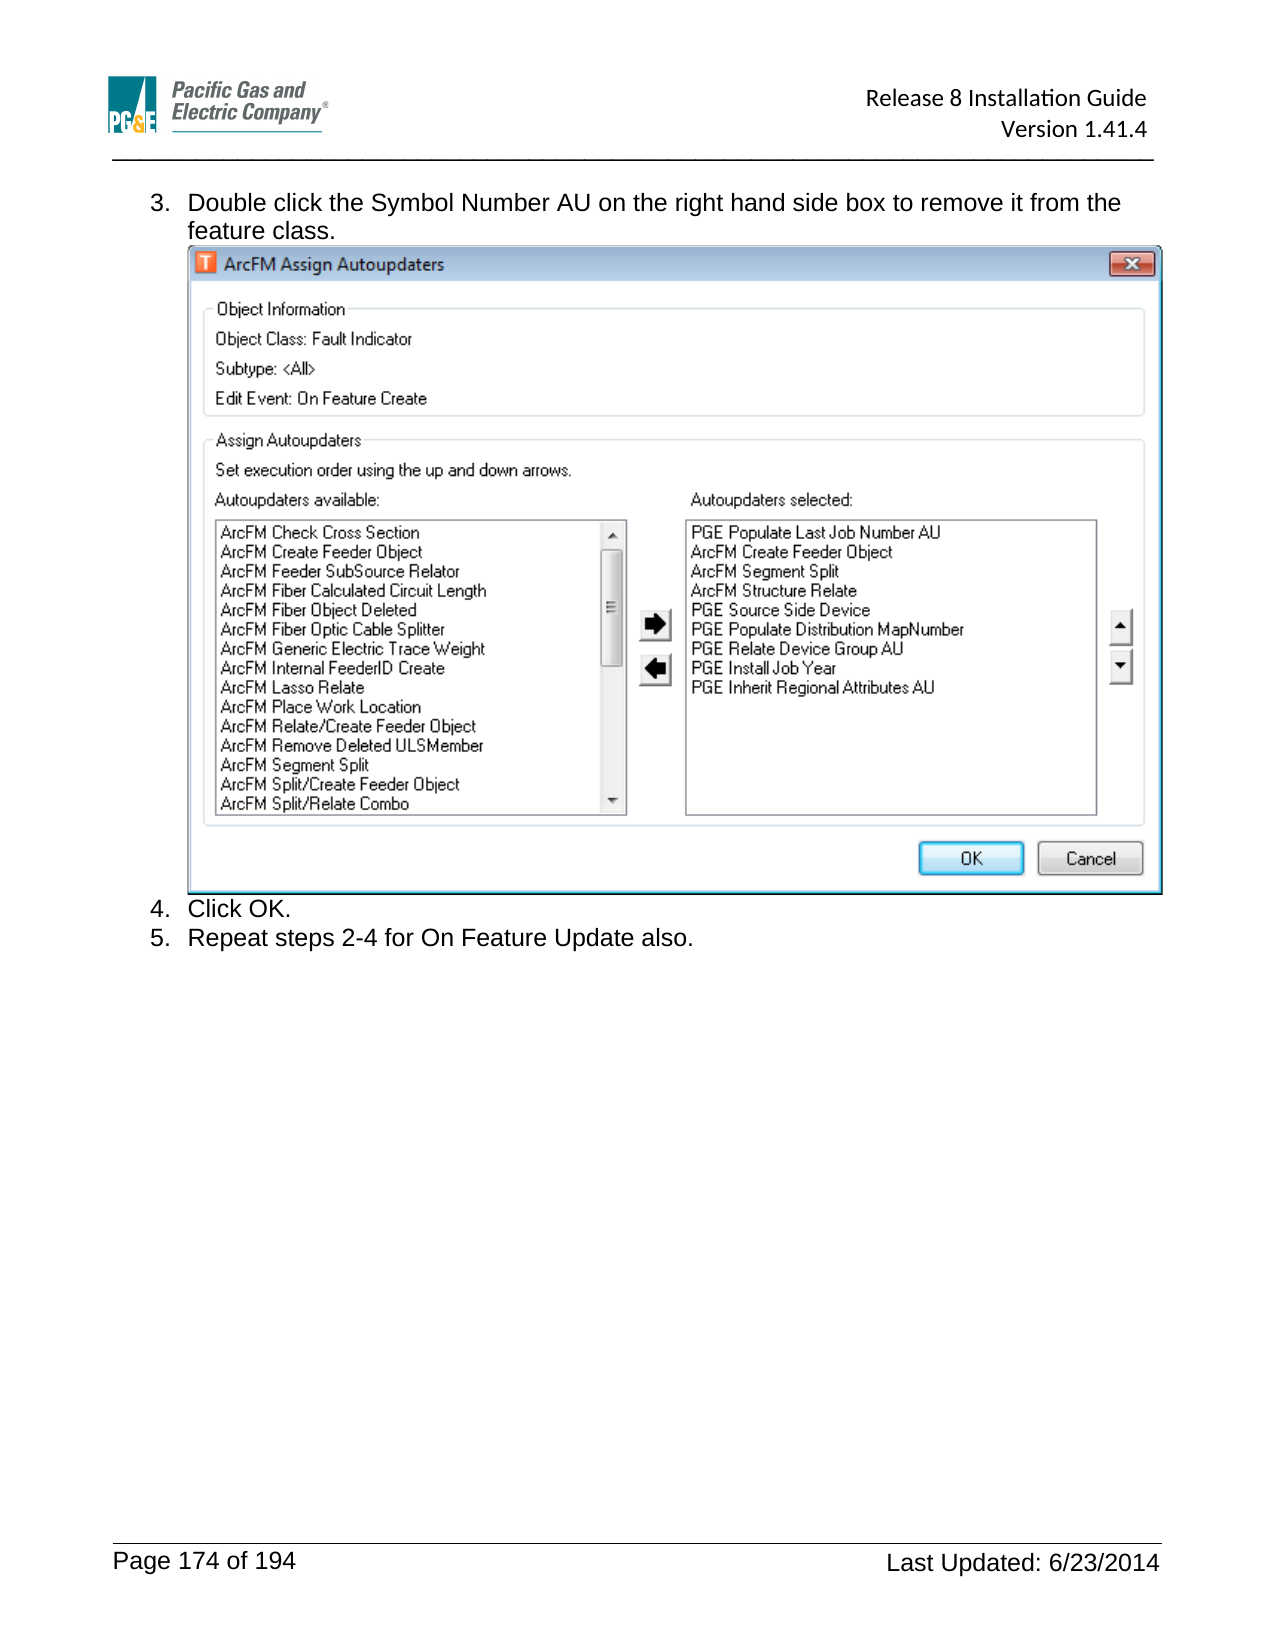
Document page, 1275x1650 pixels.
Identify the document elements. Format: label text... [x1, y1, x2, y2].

list Click OK. [150, 894, 1162, 923]
list Repeat steps 2-4 for On Feature Update also. [150, 923, 1162, 952]
picture [187, 245, 1163, 895]
